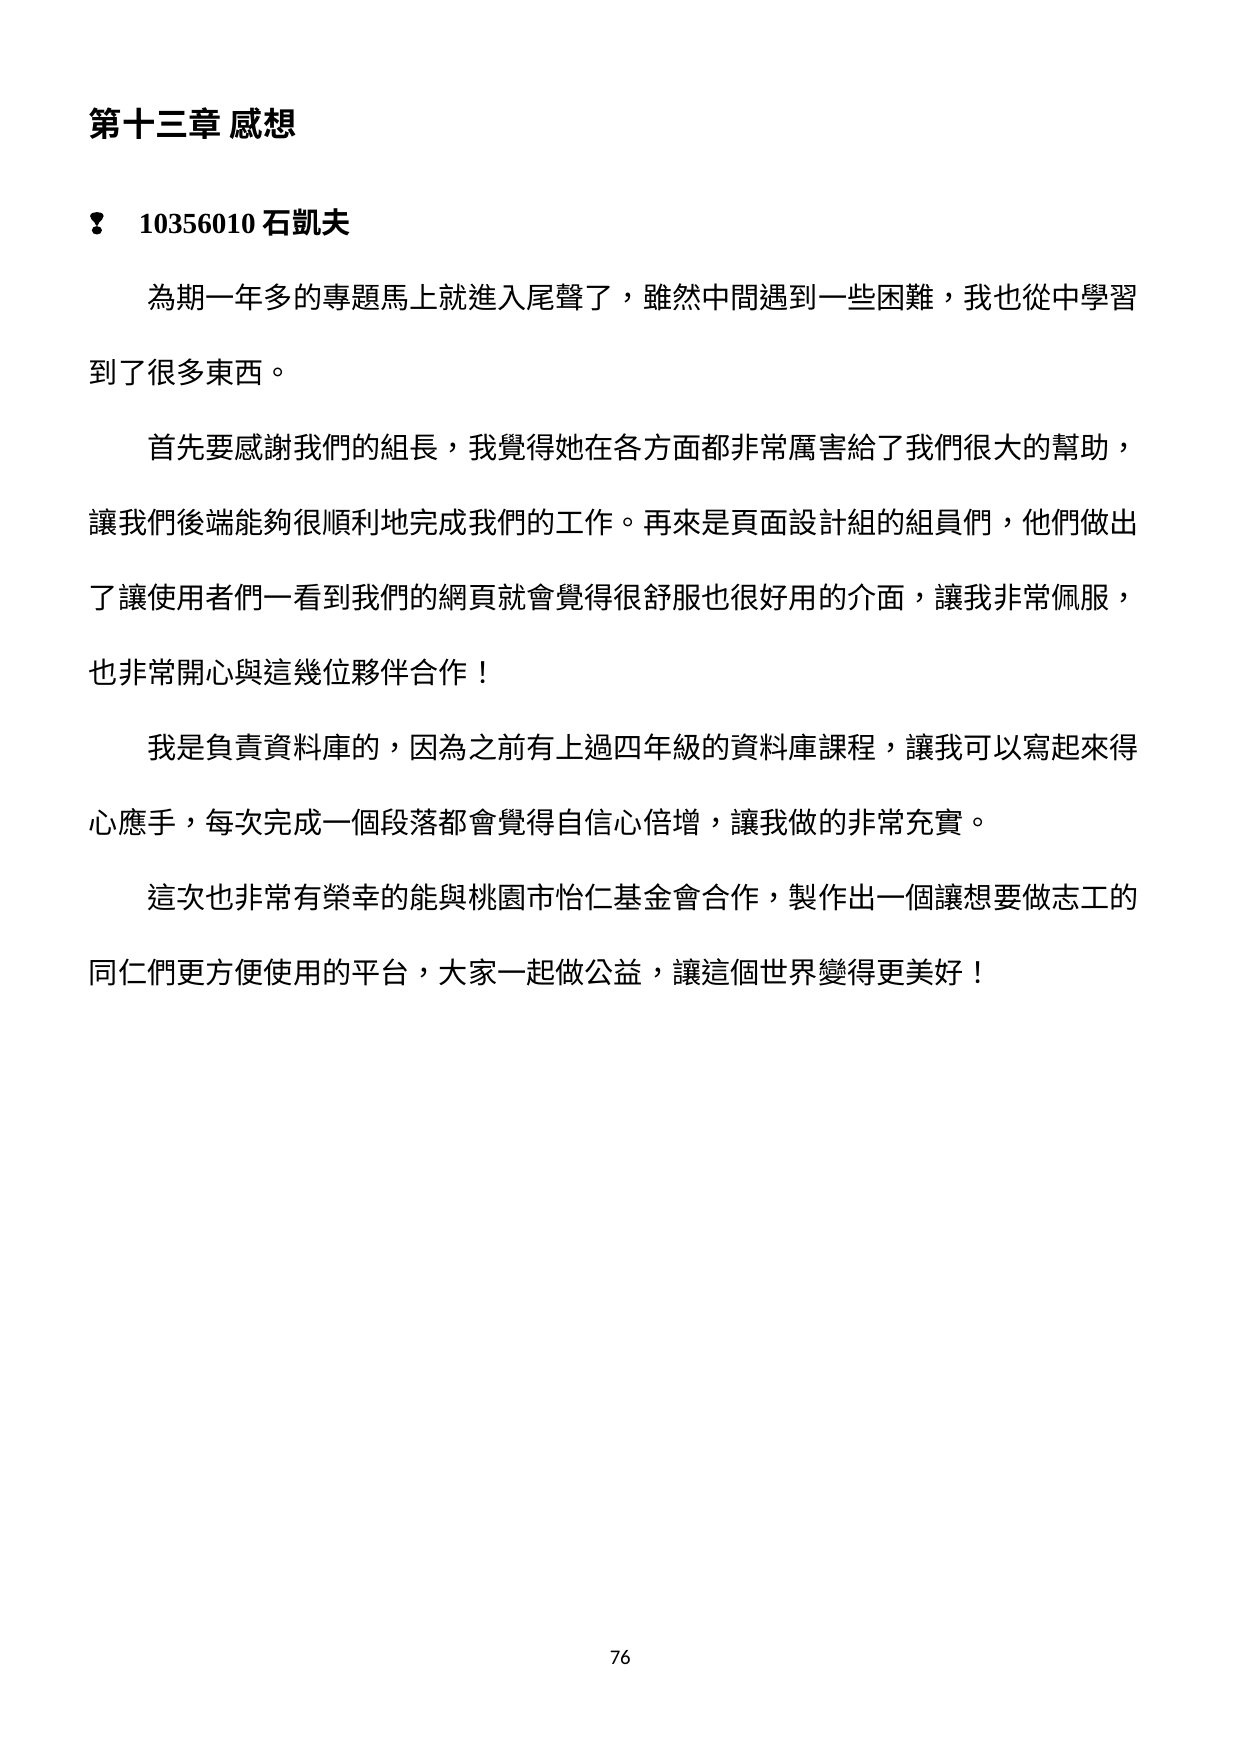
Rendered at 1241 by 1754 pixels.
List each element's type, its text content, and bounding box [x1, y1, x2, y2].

list 第十三章 感想 [89, 98, 1152, 146]
text 首先要感謝我們的組長，我覺得她在各方面都非常厲害給了我們很大的幫助，讓我們後端能夠很順利地完成我們的工作。再來是頁面設計組的組員們，他們做出了讓使用者們一看到我們的網頁就會覺得很舒服也很好用的介面，讓我非常佩服，也非常開心與這幾位夥伴合作！ [89, 408, 1152, 708]
text 我是負責資料庫的，因為之前有上過四年級的資料庫課程，讓我可以寫起來得心應手，每次完成一個段落都會覺得自信心倍增，讓我做的非常充實。 [89, 708, 1152, 858]
list 10356010 石凱夫 [89, 183, 1152, 258]
text 這次也非常有榮幸的能與桃園市怡仁基金會合作，製作出一個讓想要做志工的同仁們更方便使用的平台，大家一起做公益，讓這個世界變得更美好！ [89, 858, 1152, 1008]
text 為期一年多的專題馬上就進入尾聲了，雖然中間遇到一些困難，我也從中學習到了很多東西。 [89, 258, 1152, 408]
